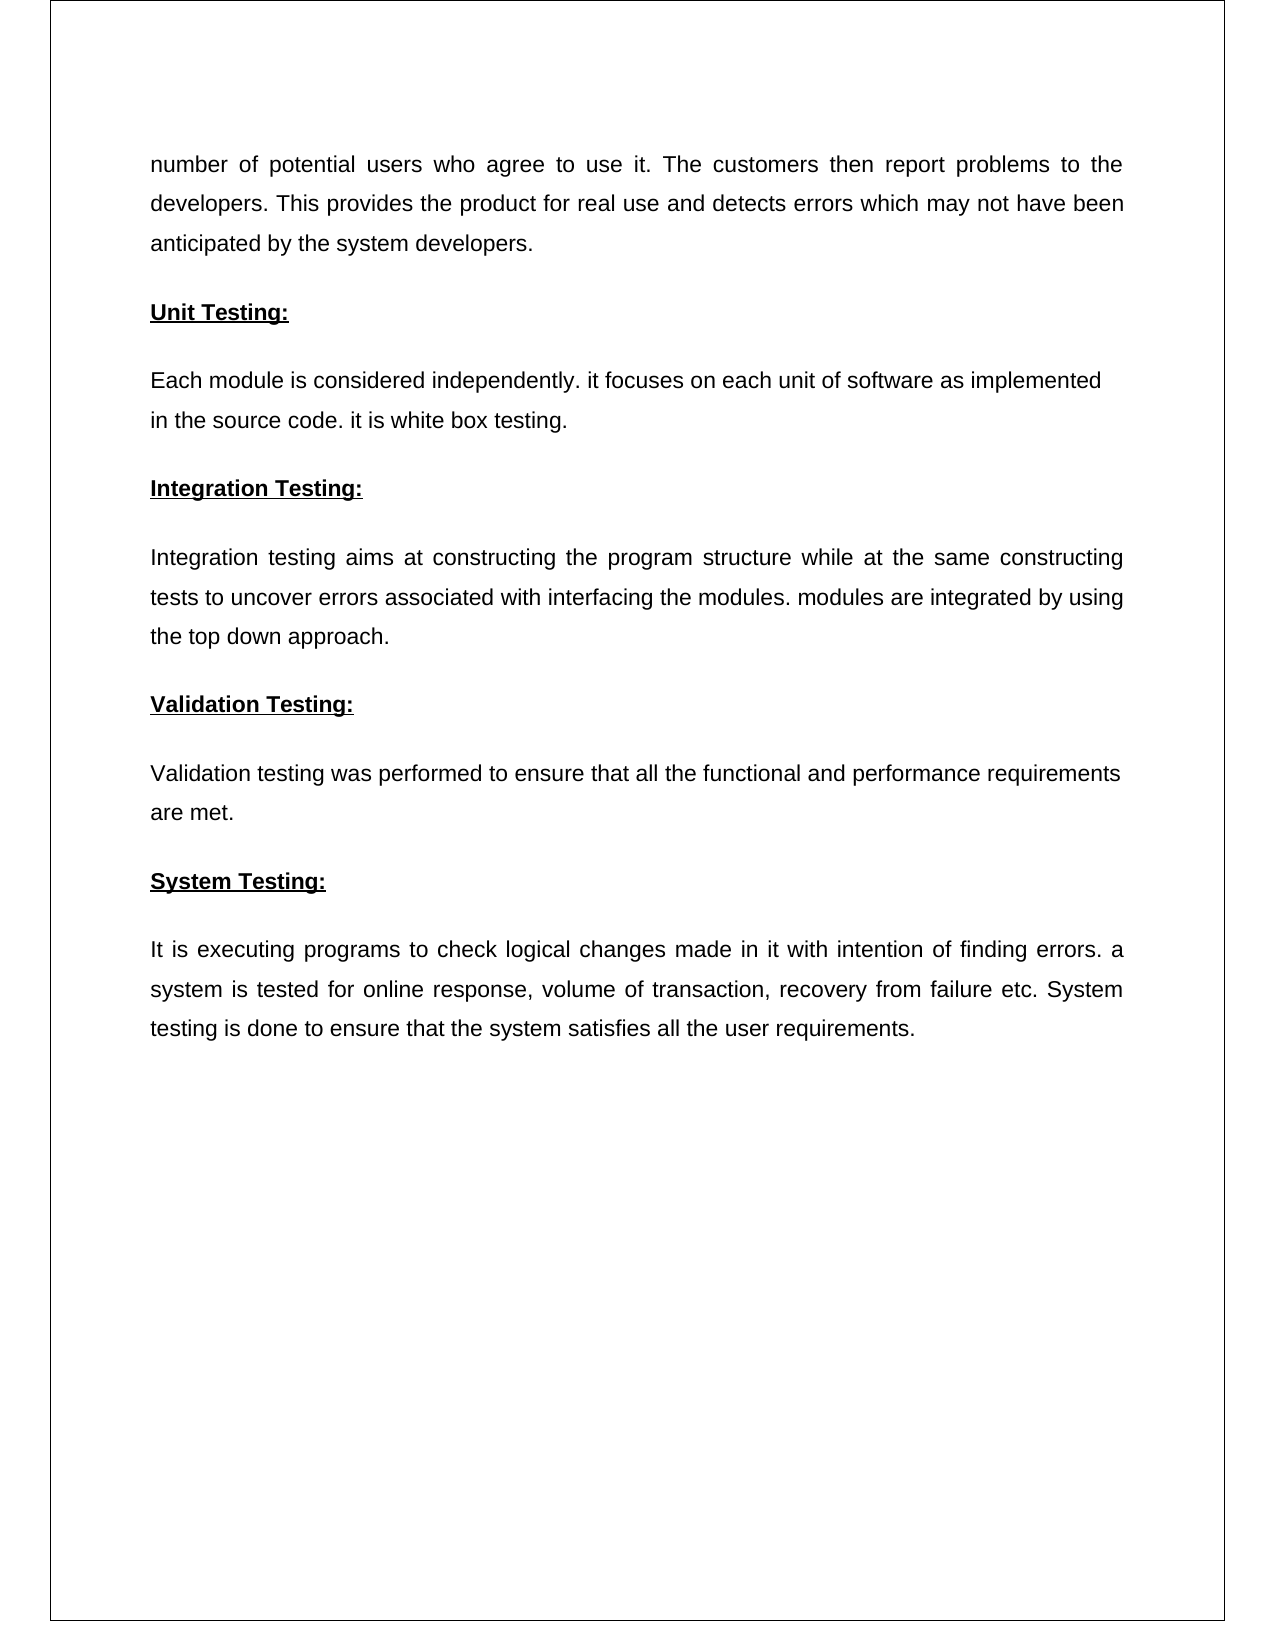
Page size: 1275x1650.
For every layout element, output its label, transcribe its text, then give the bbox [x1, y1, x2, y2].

text Integration Testing: [150, 475, 1179, 502]
text Each module is considered independently. it focuses on each unit of software as implemented in the source code. it is white box testing. [150, 367, 1107, 433]
text number of potential users who agree to use it. The customers then report problems to the developers. This provides the product for real use and detects errors which may not have been anticipated by the system developers. [150, 151, 1125, 256]
text System Testing: [150, 868, 1179, 894]
text It is executing programs to check logical changes made in it with intention of finding errors. a system is tested for online response, volume of transaction, recovery from failure etc. System testing is done to ensure that the system satisfies all the user requirements. [150, 936, 1125, 1042]
text Validation Testing: [150, 691, 1179, 718]
text Validation testing was performed to ensure that all the functional and performance requirements are met. [150, 760, 1151, 825]
text Integration testing aims at constructing the program structure while at the same constructing tests to uncover errors associated with interfacing the modules. modules are integrated by using the top down approach. [150, 544, 1124, 649]
text Unit Testing: [150, 298, 1179, 325]
